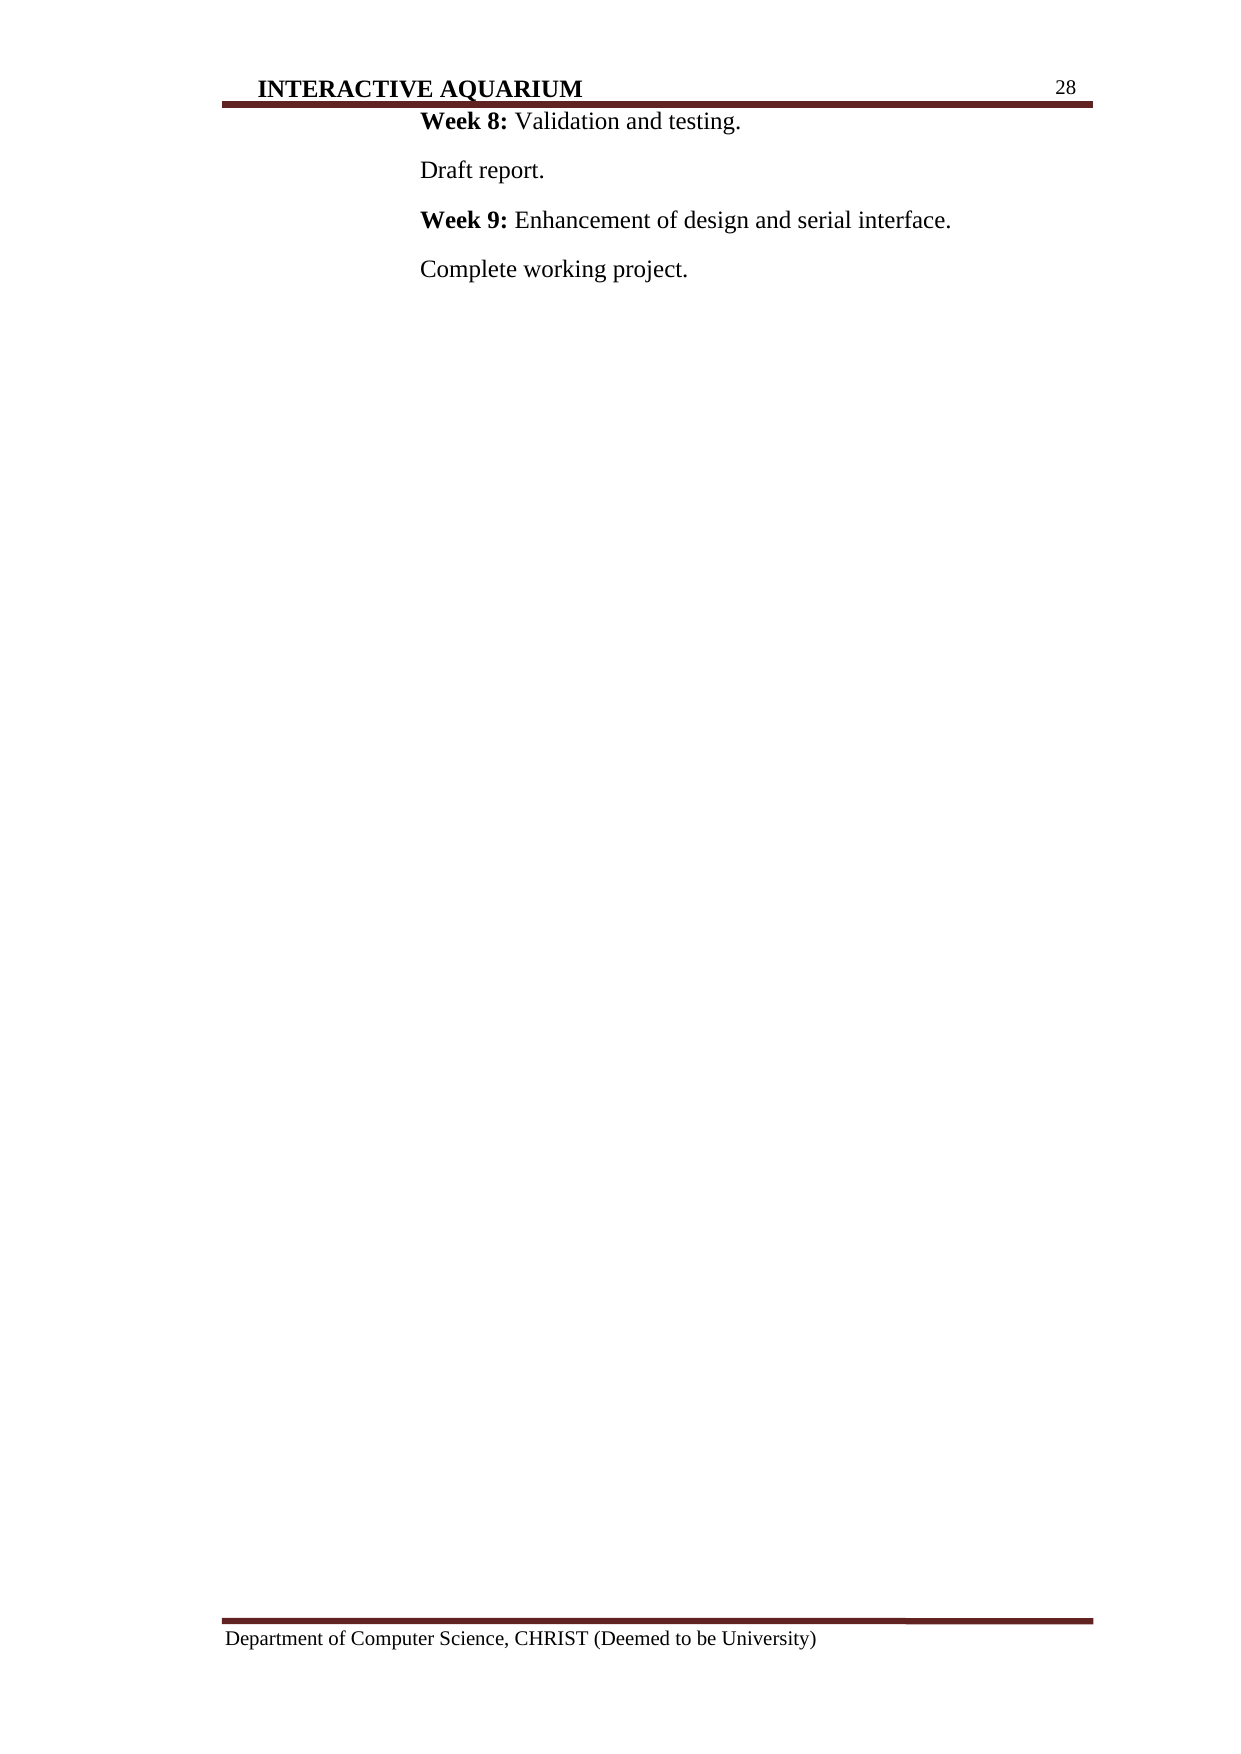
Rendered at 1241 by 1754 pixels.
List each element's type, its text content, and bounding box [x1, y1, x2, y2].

text Week 8: Validation and testing. [420, 106, 1126, 135]
text Complete working project. [420, 254, 1126, 283]
text Draft report. [420, 156, 1126, 184]
text Week 9: Enhancement of design and serial interface. [420, 205, 1126, 234]
